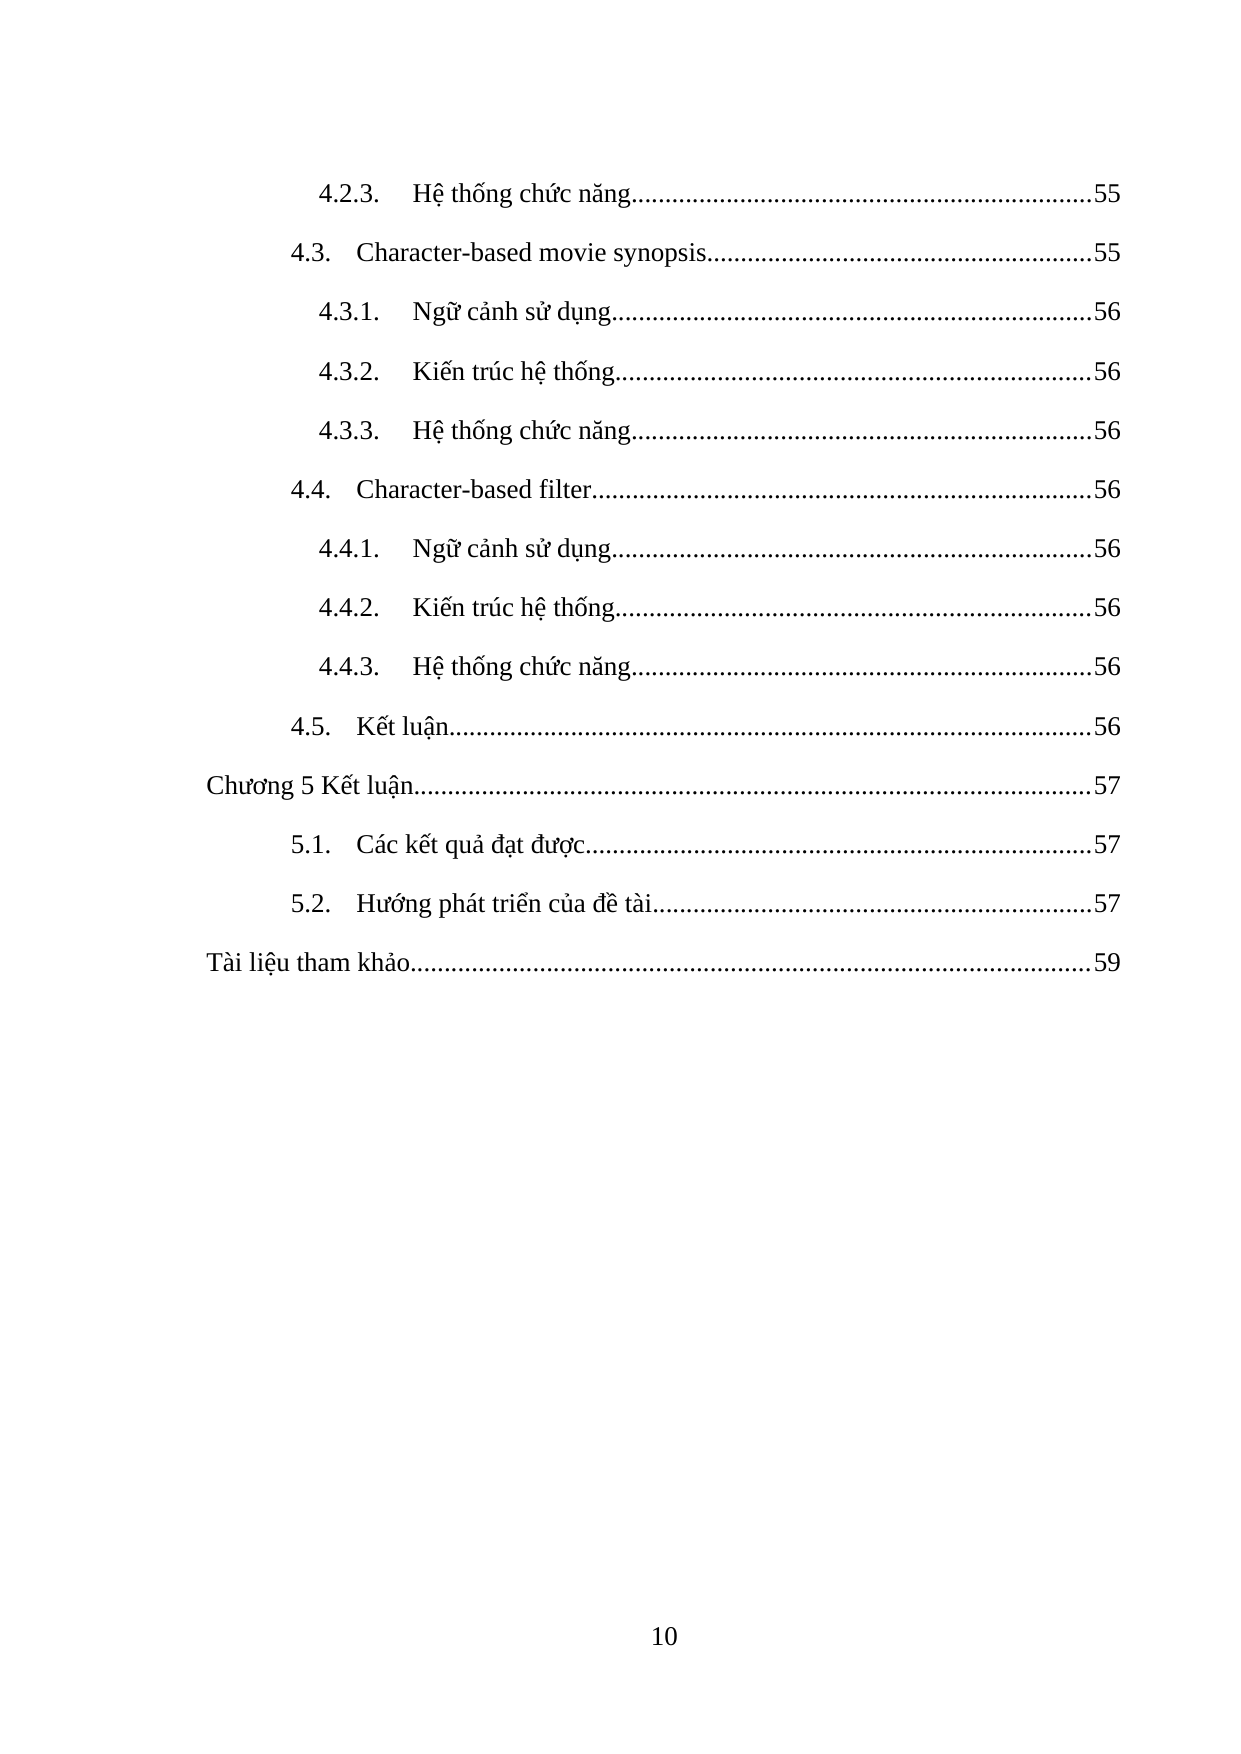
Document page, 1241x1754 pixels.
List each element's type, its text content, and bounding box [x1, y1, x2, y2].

text 4.3.3. Hệ thống chức năng 56 [319, 414, 1122, 445]
text 4.2.3. Hệ thống chức năng 55 [319, 177, 1122, 208]
text 4.4.3. Hệ thống chức năng 56 [319, 651, 1122, 682]
text 4.4.2. Kiến trúc hệ thống 56 [319, 591, 1122, 622]
text Tài liệu tham khảo 59 [206, 946, 1122, 977]
text 4.5. Kết luận 56 [291, 710, 1122, 741]
text Chương 5 Kết luận 57 [206, 769, 1122, 800]
text 4.4. Character-based filter 56 [291, 473, 1122, 504]
text 4.3.1. Ngữ cảnh sử dụng 56 [319, 296, 1122, 327]
text 4.3.2. Kiến trúc hệ thống 56 [319, 355, 1122, 386]
text 5.1. Các kết quả đạt được 57 [291, 828, 1122, 859]
text 4.3. Character-based movie synopsis 55 [291, 236, 1122, 267]
text 4.4.1. Ngữ cảnh sử dụng 56 [319, 532, 1122, 563]
text 5.2. Hướng phát triển của đề tài 57 [291, 887, 1122, 918]
